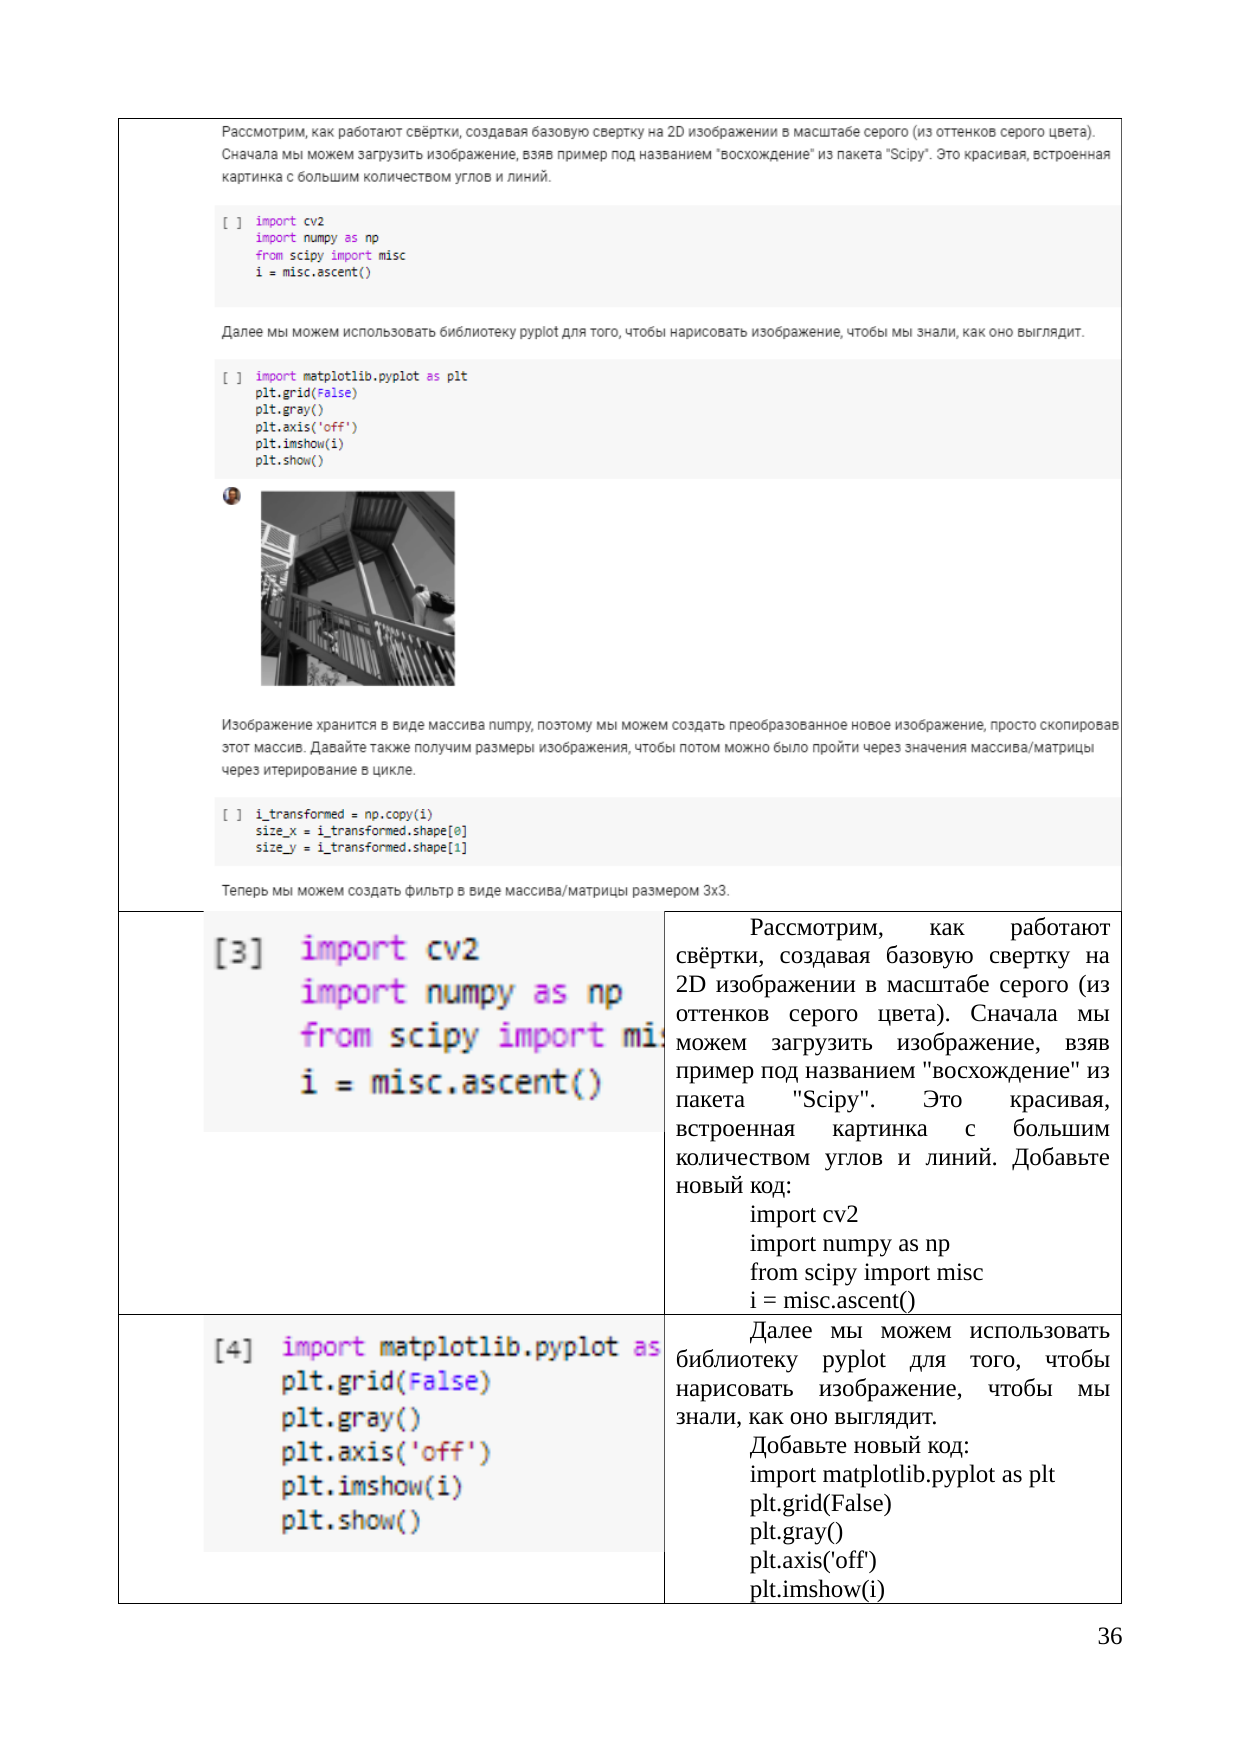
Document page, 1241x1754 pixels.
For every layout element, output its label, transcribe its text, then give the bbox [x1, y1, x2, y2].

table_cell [665, 1315, 1121, 1603]
table_cell [119, 119, 203, 911]
table_cell [119, 912, 664, 1314]
table_cell [119, 1315, 664, 1603]
table_cell Рассмотрим, как работают свёртки, создавая базовую свертку на 2D изображении в масштабе серого (из оттенков серого цвета). Сначала мы можем загрузить изображение, взяв пример под названием "восхождение" из пакета "Scipy". Это красивая, встроенная картинка с большим количеством углов и линий. Добавьте новый код: import cv2 import numpy as np from scipy import misc i = misc.ascent() [665, 912, 1121, 1314]
picture [203, 1315, 665, 1552]
picture [203, 119, 1122, 1132]
